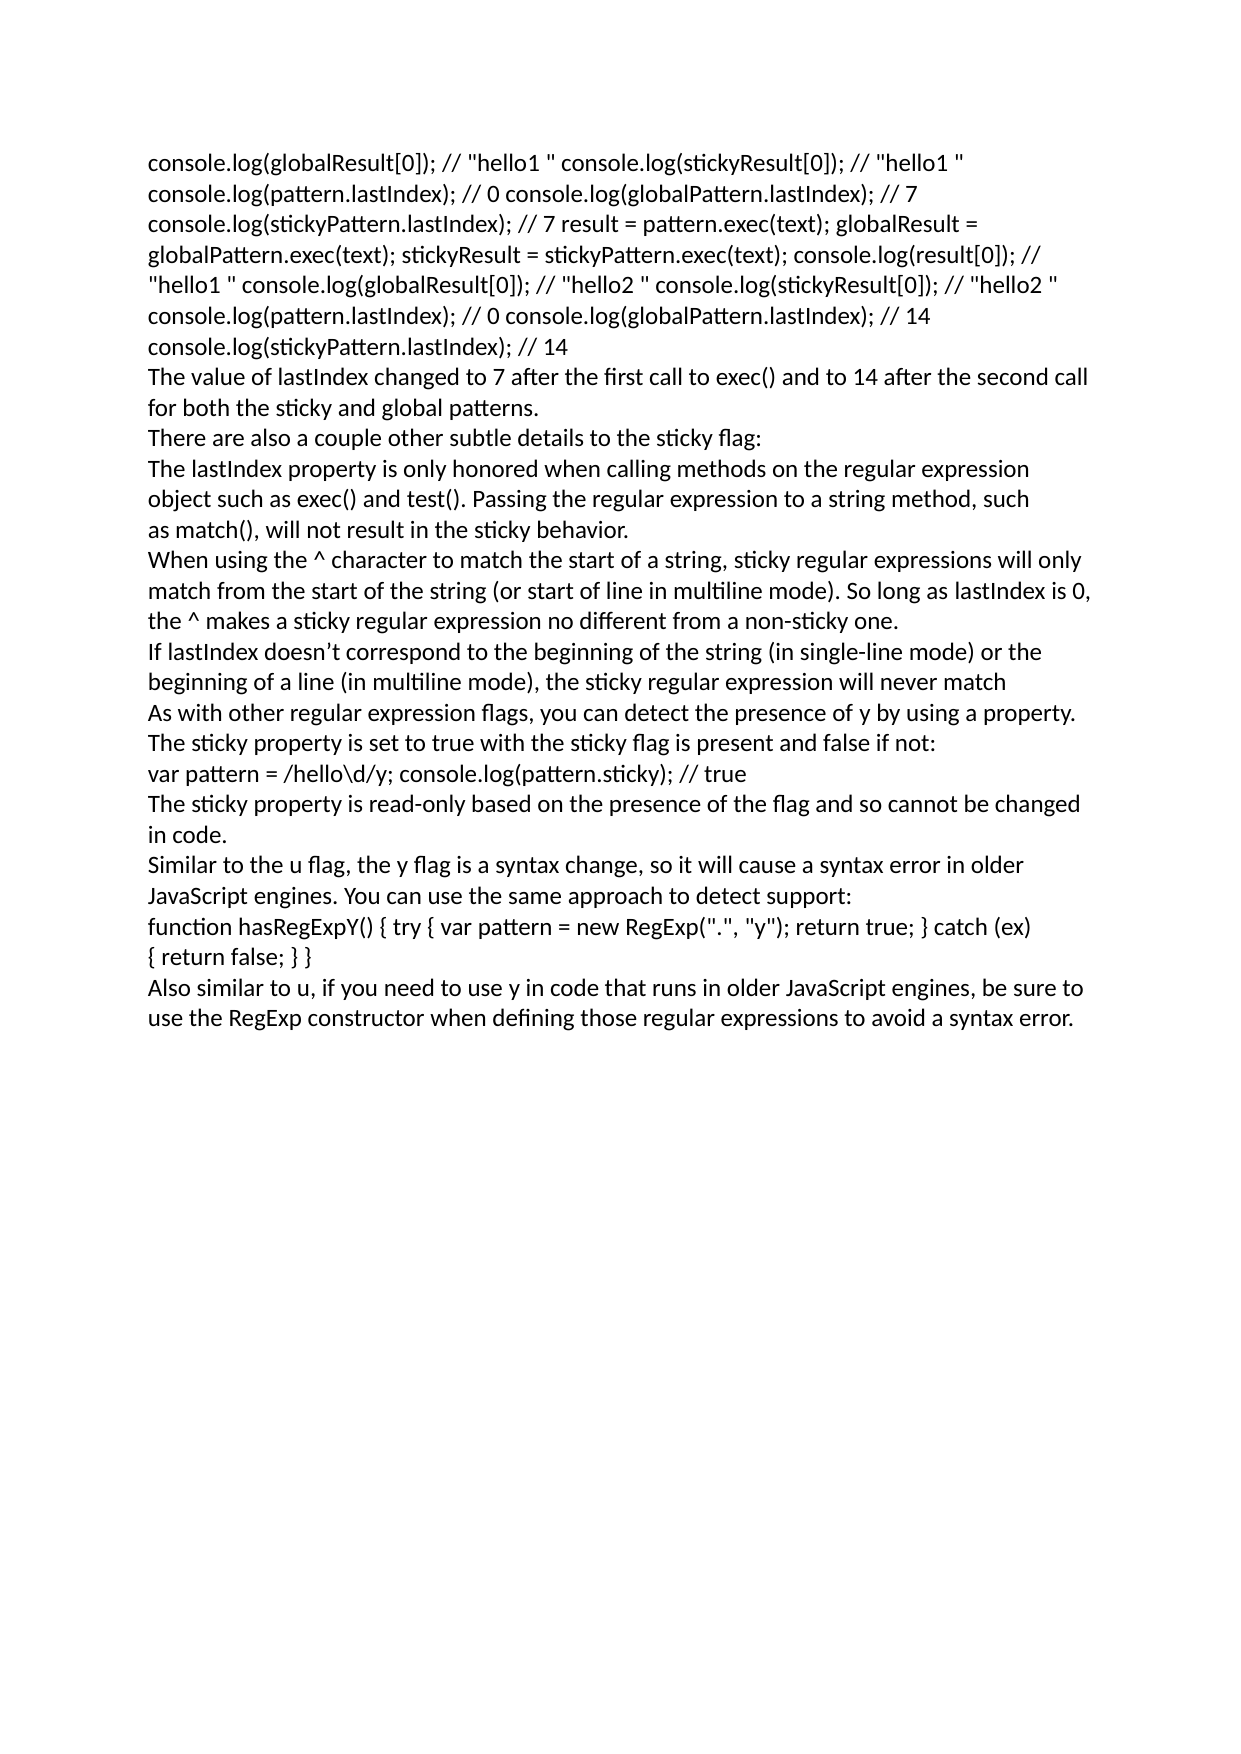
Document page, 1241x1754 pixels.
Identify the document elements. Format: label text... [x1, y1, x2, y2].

text The value of lastIndex changed to 7 after the first call to exec() and to 14 after the second call for both the sticky and global patterns. [148, 361, 1093, 422]
text There are also a couple other subtle details to the sticky flag: [148, 422, 1093, 453]
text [148, 148, 1093, 361]
text As with other regular expression flags, you can detect the presence of y by using a property. The sticky property is set to true with the sticky flag is present and false if not: [148, 697, 1093, 758]
text The sticky property is read-only based on the presence of the flag and so cannot be changed in code. [148, 788, 1093, 849]
text Similar to the u flag, the y flag is a syntax change, so it will cause a syntax error in older JavaScript engines. You can use the same approach to detect support: [148, 849, 1093, 911]
text function hasRegExpY() { try { var pattern = new RegExp(".", "y"); return true; } catch (ex) { return false; } } [148, 911, 1093, 972]
text var pattern = /hello\d/y; console.log(pattern.sticky); // true [148, 758, 1093, 788]
text The lastIndex property is only honored when calling methods on the regular expression object such as exec() and test(). Passing the regular expression to a string method, such as match(), will not result in the sticky behavior. [148, 453, 1093, 544]
text Also similar to u, if you need to use y in code that runs in older JavaScript engines, be sure to use the RegExp constructor when defining those regular expressions to avoid a syntax error. [148, 972, 1093, 1033]
text When using the ^ character to match the start of a string, sticky regular expressions will only match from the start of the string (or start of line in multiline mode). So long as lastIndex is 0, the ^ makes a sticky regular expression no different from a non-sticky one. If lastIndex doesn’t correspond to the beginning of the string (in single-line mode) or the beginning of a line (in multiline mode), the sticky regular expression will never match [148, 544, 1093, 697]
